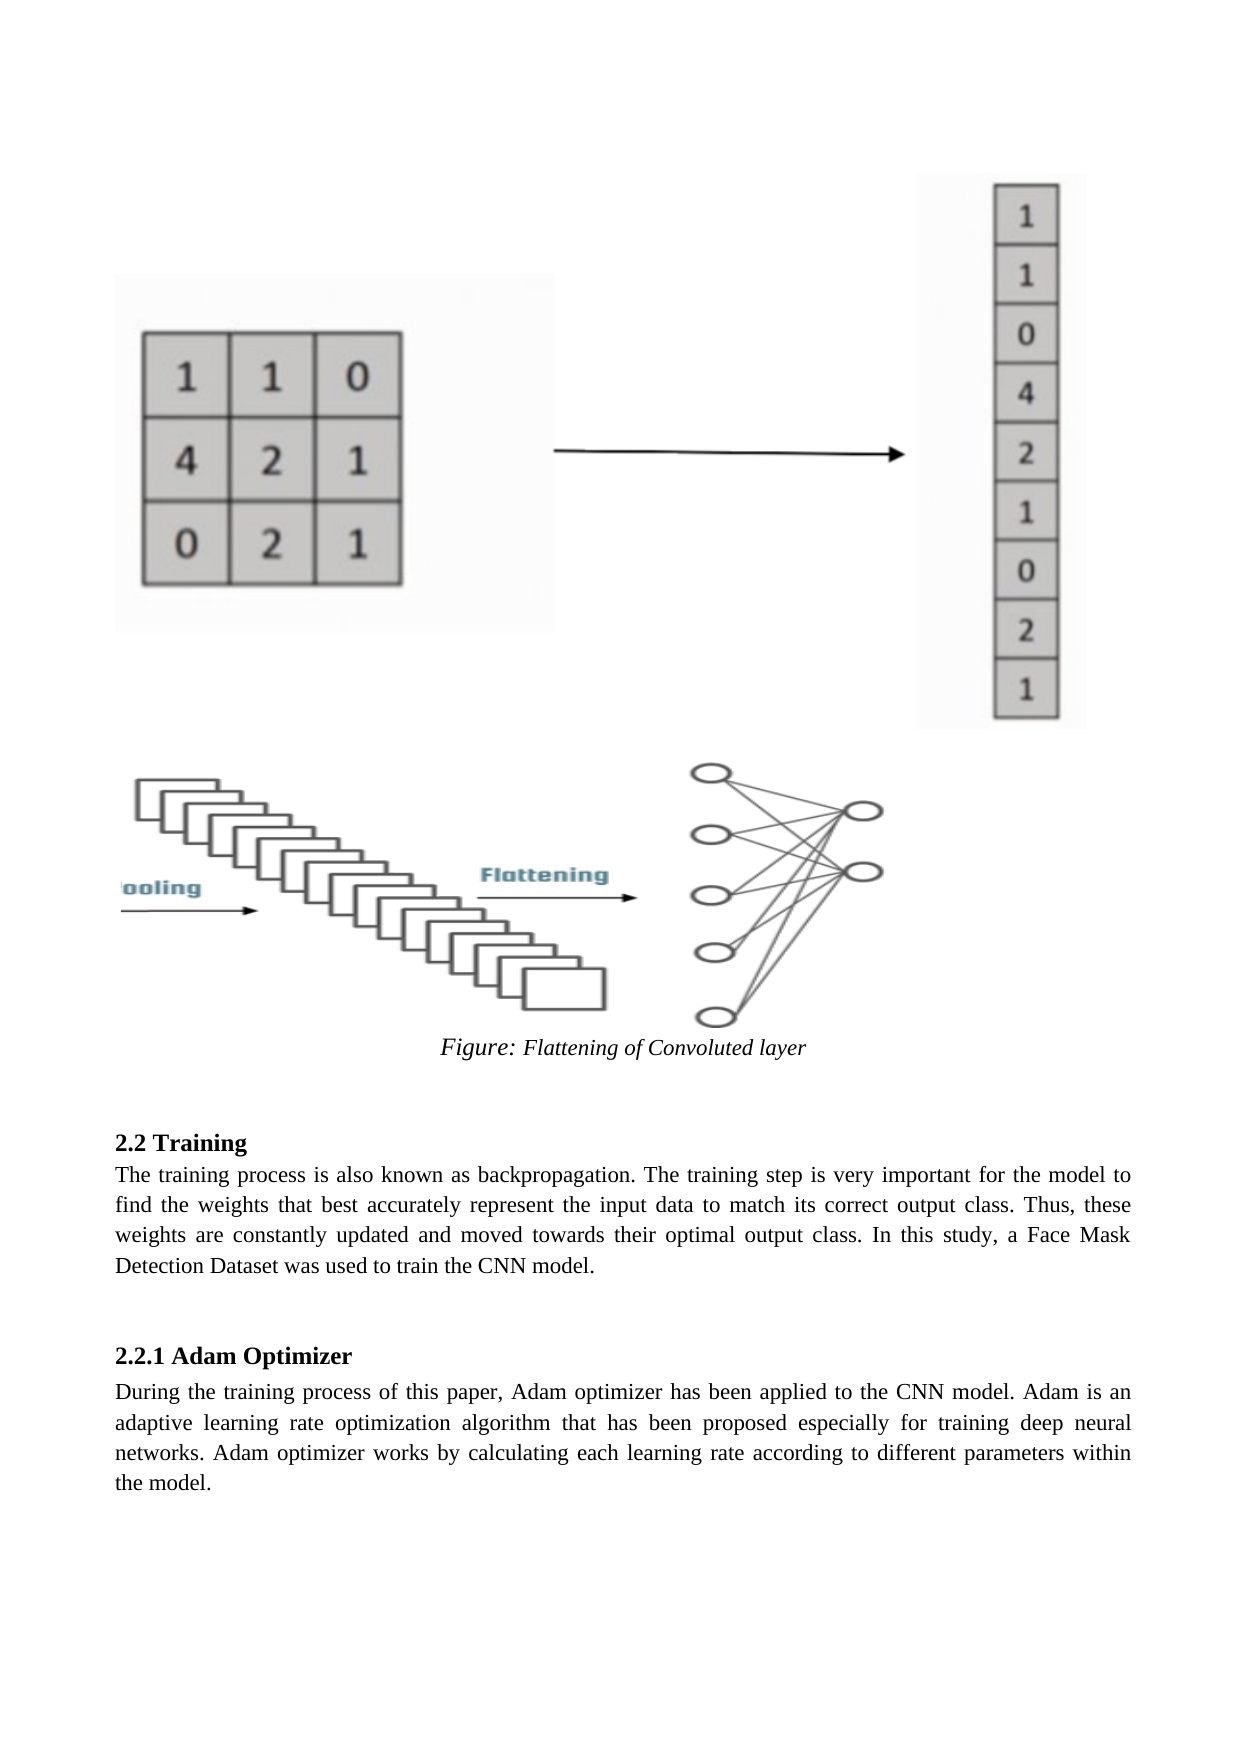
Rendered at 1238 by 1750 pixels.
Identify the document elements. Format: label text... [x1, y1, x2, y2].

text The training process is also known as backpropagation. The training step is very important for the model to find the weights that best accurately represent the input data to match its correct output class. Thus, these weights are constantly updated and moved towards their optimal output class. In this study, a Face Mask Detection Dataset was used to train the CNN model. [115, 1161, 1133, 1278]
picture [120, 740, 909, 1028]
text Figure: Flattening of Convoluted layer [115, 1032, 1133, 1061]
text During the training process of this paper, Adam optimizer has been applied to the CNN model. Adam is an adaptive learning rate optimization algorithm that has been proposed especially for training deep neural networks. Adam optimizer works by calculating each learning rate according to different parameters within the model. [115, 1378, 1133, 1495]
text 2.2 Training [115, 1128, 1133, 1157]
subtitle 2.2.1 Adam Optimizer [115, 1341, 1133, 1370]
picture [115, 141, 1087, 737]
